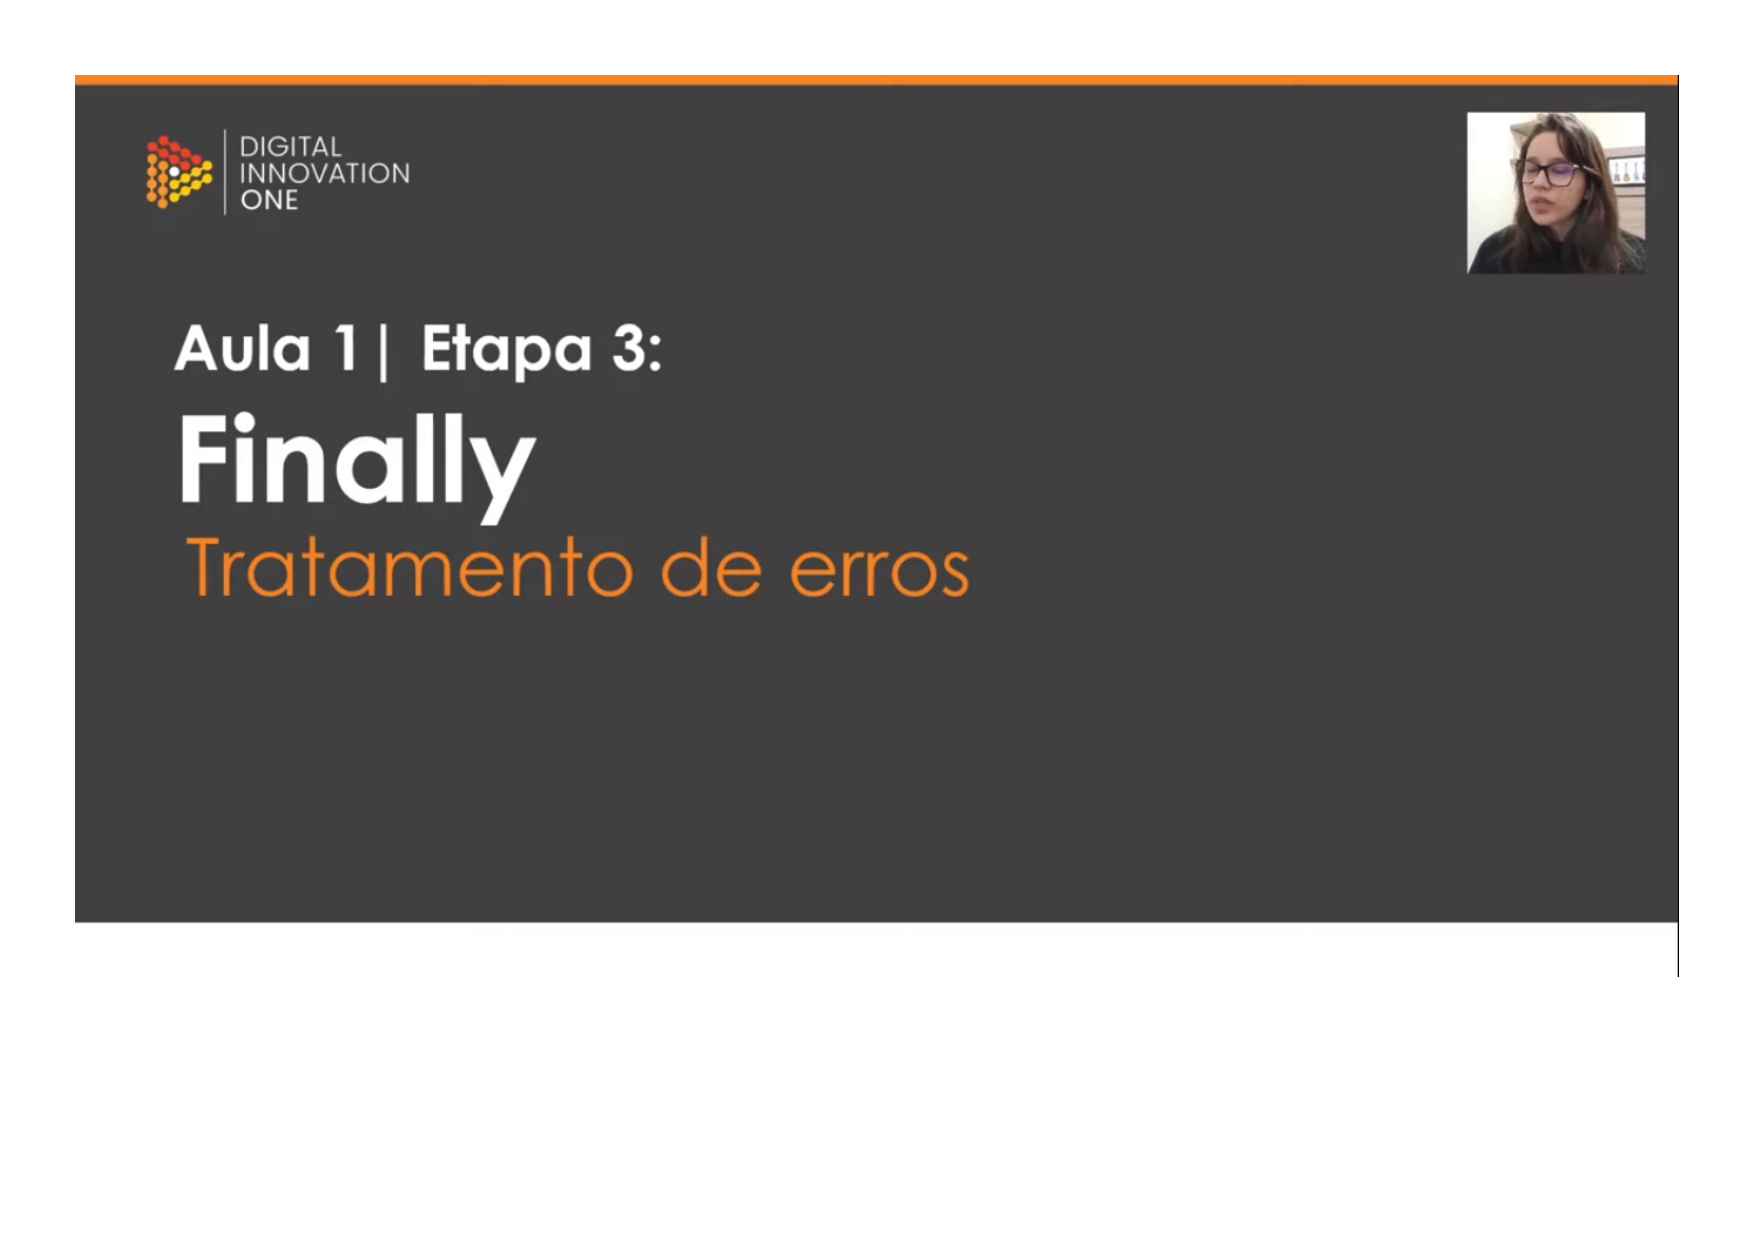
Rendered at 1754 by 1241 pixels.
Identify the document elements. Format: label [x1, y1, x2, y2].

picture [75, 75, 1679, 977]
